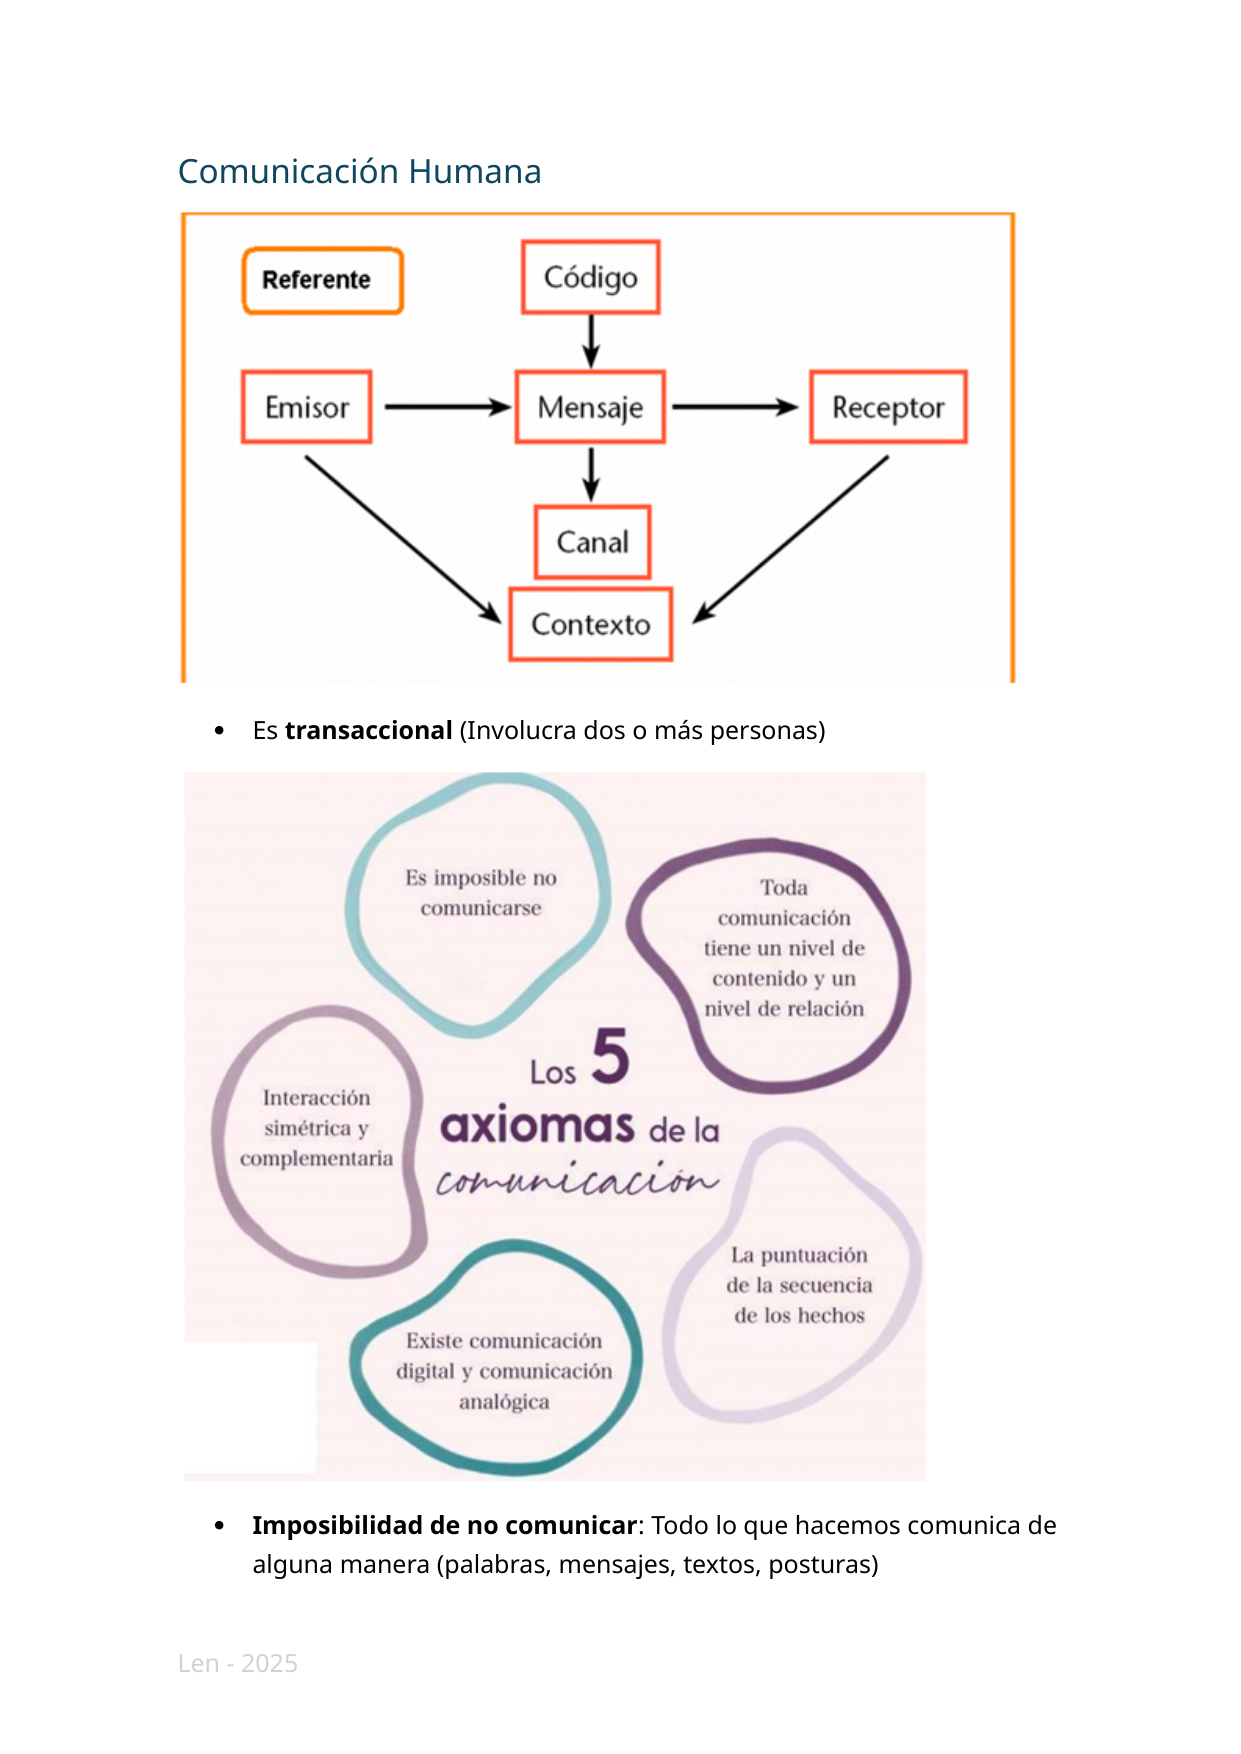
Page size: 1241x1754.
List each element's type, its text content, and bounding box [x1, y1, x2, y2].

list Es transaccional (Involucra dos o más personas) [215, 713, 1063, 747]
subtitle Comunicación Humana [177, 148, 1063, 193]
picture [177, 768, 934, 1486]
picture [177, 208, 1032, 691]
list Imposibilidad de no comunicar: Todo lo que hacemos comunica de alguna manera (palabras, mensajes, textos, posturas) [215, 1508, 1063, 1581]
